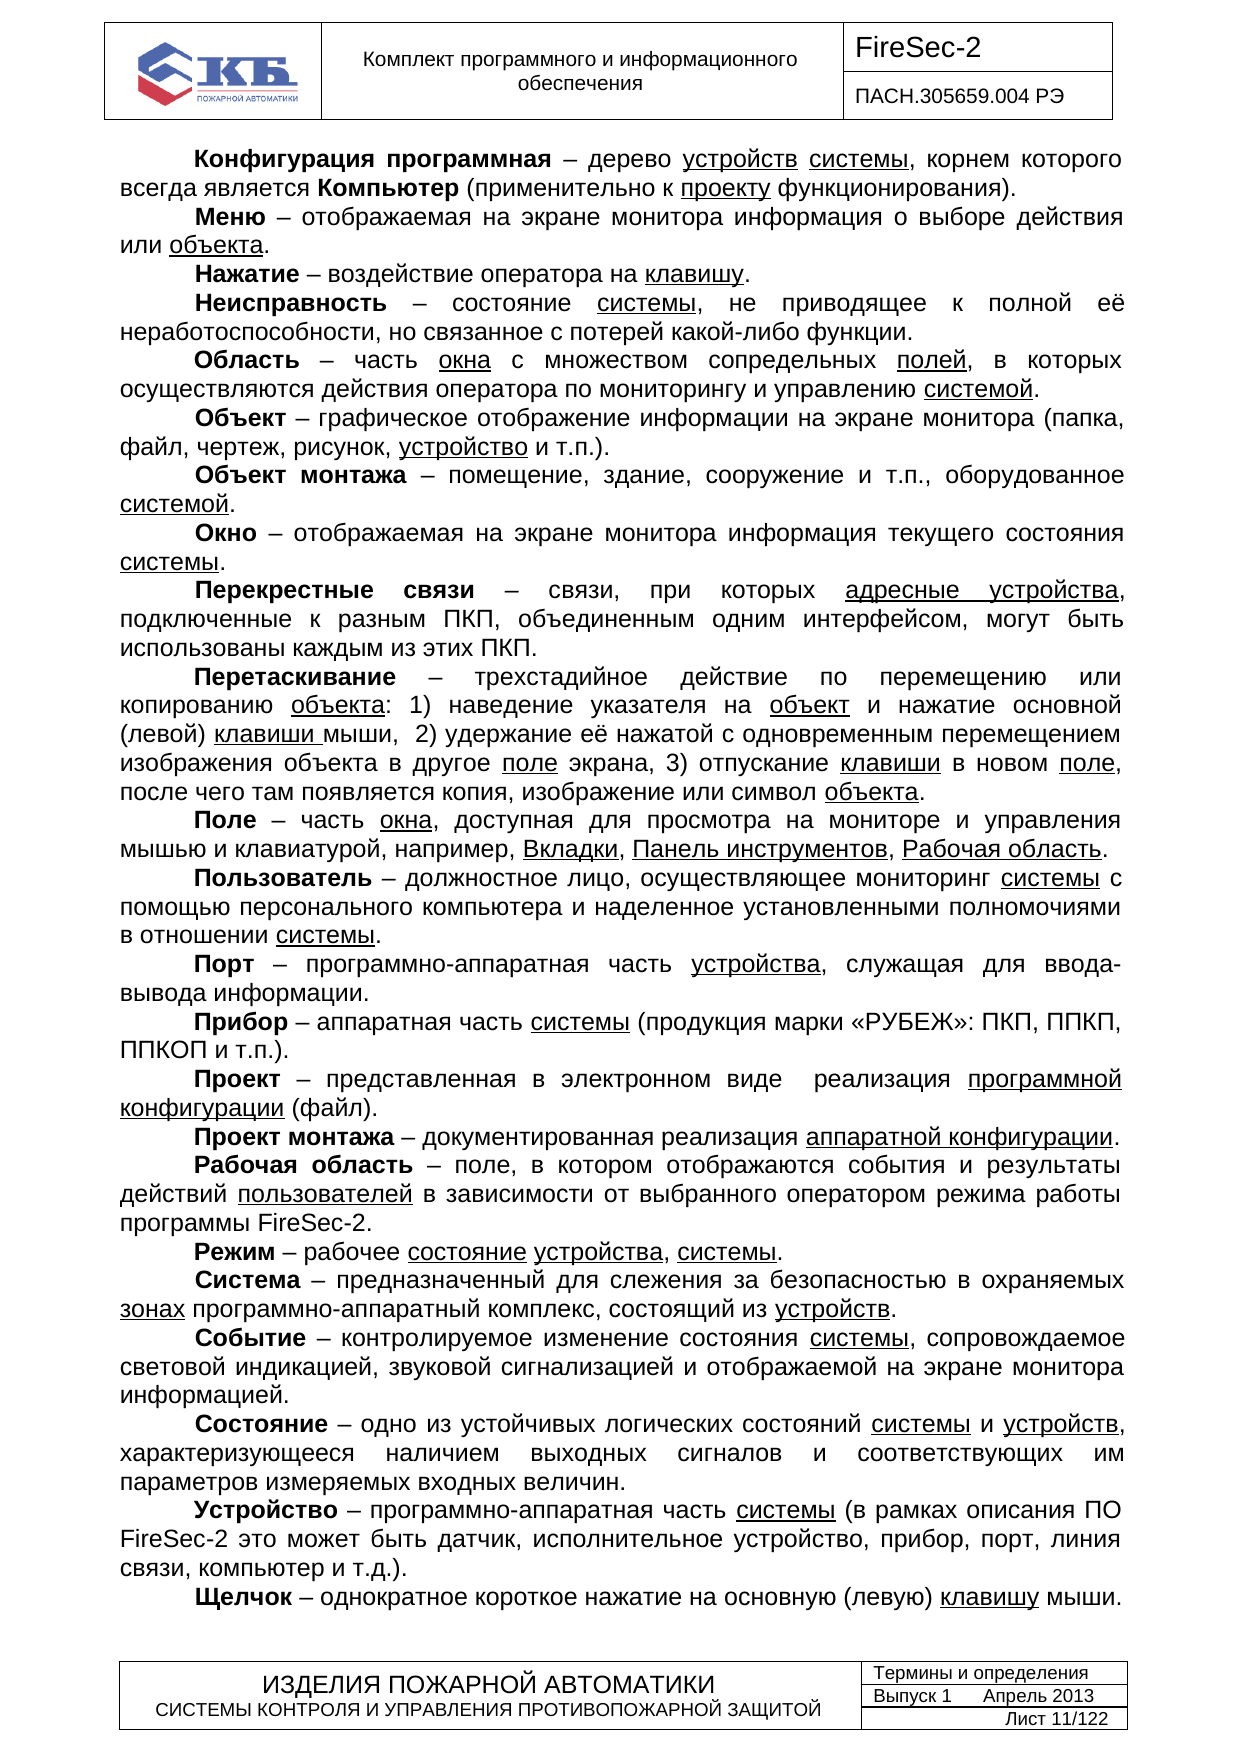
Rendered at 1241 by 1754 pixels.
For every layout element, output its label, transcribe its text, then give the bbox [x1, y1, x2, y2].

text Область – часть окна с множеством сопредельных полей, в которых осуществляются действия оператора по мониторингу и управлению системой. [119, 346, 1122, 403]
text Состояние – одно из устойчивых логических состояний системы и устройств, характеризующееся наличием выходных сигналов и соответствующих им параметров измеряемых входных величин. [119, 1409, 1126, 1496]
text Конфигурация программная – дерево устройств системы, корнем которого всегда является Компьютер (применительно к проекту функционирования). [119, 144, 1122, 202]
text Рабочая область – поле, в котором отображаются события и результаты действий пользователей в зависимости от выбранного оператором режима работы программы FireSec-2. [119, 1151, 1122, 1237]
text Окно – отображаемая на экране монитора информация текущего состояния системы. [119, 518, 1126, 576]
text Объект монтажа – помещение, здание, сооружение и т.п., оборудованное системой. [119, 461, 1126, 518]
text Объект – графическое отображение информации на экране монитора (папка, файл, чертеж, рисунок, устройство и т.п.). [119, 403, 1126, 461]
text Пользователь – должностное лицо, осуществляющее мониторинг системы с помощью персонального компьютера и наделенное установленными полномочиями в отношении системы. [119, 863, 1122, 949]
text Система – предназначенный для слежения за безопасностью в охраняемых зонах программно-аппаратный комплекс, состоящий из устройств. [119, 1266, 1126, 1323]
text Событие – контролируемое изменение состояния системы, сопровождаемое световой индикацией, звуковой сигнализацией и отображаемой на экране монитора информацией. [119, 1323, 1126, 1409]
text Нажатие – воздействие оператора на клавишу. [119, 259, 1126, 288]
text Перекрестные связи – связи, при которых адресные устройства, подключенные к разным ПКП, объединенным одним интерфейсом, могут быть использованы каждым из этих ПКП. [119, 576, 1126, 662]
text Проект – представленная в электронном виде реализация программной конфигурации (файл). [119, 1064, 1122, 1122]
text Режим – рабочее состояние устройства, системы. [119, 1237, 1122, 1266]
text Неисправность – состояние системы, не приводящее к полной её неработоспособности, но связанное с потерей какой-либо функции. [119, 288, 1126, 346]
text Проект монтажа – документированная реализация аппаратной конфигурации. [119, 1122, 1122, 1151]
text Перетаскивание – трехстадийное действие по перемещению или копированию объекта: 1) наведение указателя на объект и нажатие основной (левой) клавиши мыши, 2) удержание её нажатой с одновременным перемещением изображения объекта в другое поле экрана, 3) отпускание клавиши в новом поле, после чего там появляется копия, изображение или символ объекта. [119, 662, 1122, 806]
text Порт – программно-аппаратная часть устройства, служащая для ввода-вывода информации. [119, 949, 1122, 1007]
text Меню – отображаемая на экране монитора информация о выборе действия или объекта. [119, 202, 1126, 259]
picture [134, 34, 312, 115]
text Прибор – аппаратная часть системы (продукция марки «РУБЕЖ»: ПКП, ППКП, ППКОП и т.п.). [119, 1007, 1122, 1064]
text Устройство – программно-аппаратная часть системы (в рамках описания ПО FireSec-2 это может быть датчик, исполнительное устройство, прибор, порт, линия связи, компьютер и т.д.). [119, 1496, 1122, 1582]
text Поле – часть окна, доступная для просмотра на мониторе и управления мышью и клавиатурой, например, Вкладки, Панель инструментов, Рабочая область. [119, 806, 1122, 863]
text Щелчок – однократное короткое нажатие на основную (левую) клавишу мыши. [119, 1582, 1126, 1611]
